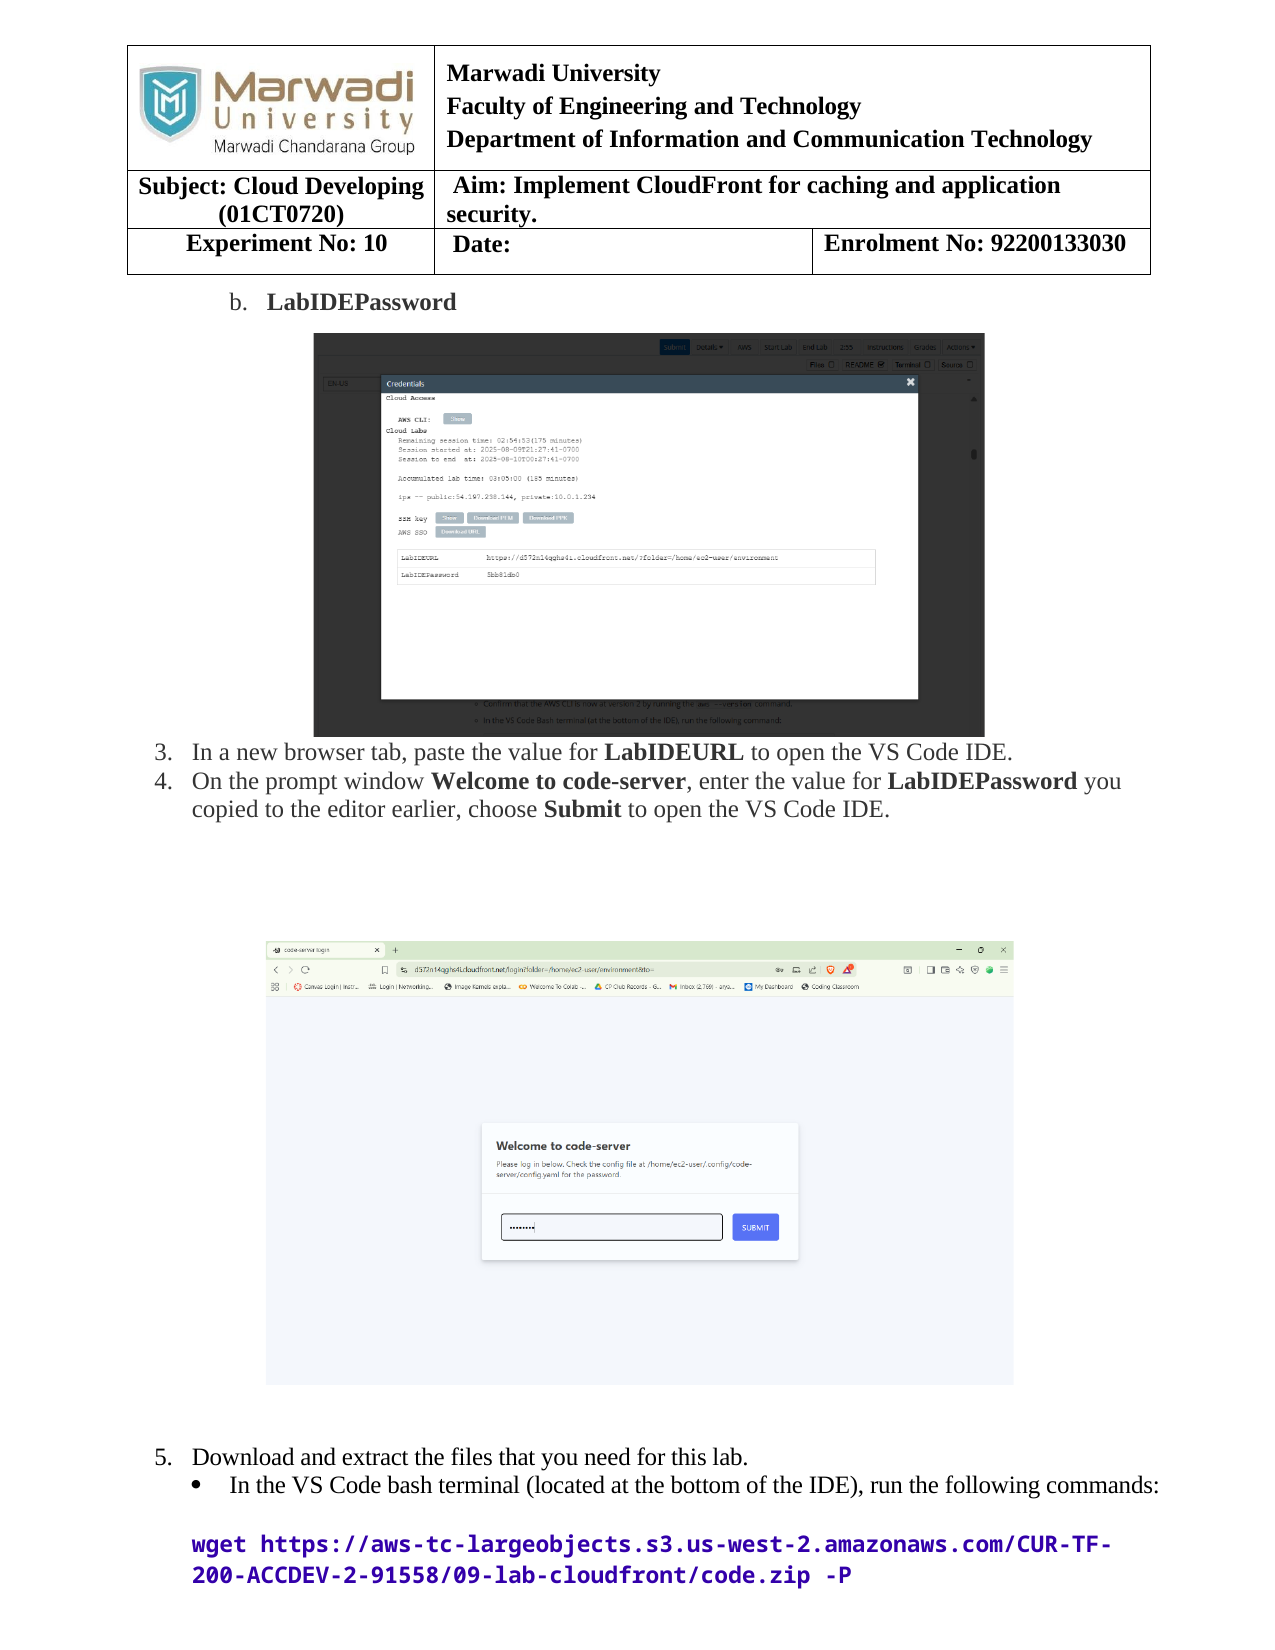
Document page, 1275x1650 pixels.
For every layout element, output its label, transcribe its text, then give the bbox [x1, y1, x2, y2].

list Download and extract the files that you need for this lab. [154, 1442, 1162, 1471]
picture [139, 63, 415, 155]
text wget https://aws-tc-largeobjects.s3.us-west-2.amazonaws.com/CUR-TF-200-ACCDEV-2-91558/09-lab-cloudfront/code.zip -P /home/ec2-user/environment [192, 1528, 1162, 1591]
picture [313, 333, 985, 737]
picture [265, 941, 1014, 1385]
list LabIDEPassword [229, 287, 1162, 316]
list On the prompt window Welcome to code-server, enter the value for LabIDEPassword you copied to the editor earlier, choose Submit to open the VS Code IDE. [154, 766, 1162, 823]
list In the VS Code bash terminal (located at the bottom of the IDE), run the following commands: [192, 1471, 1162, 1499]
